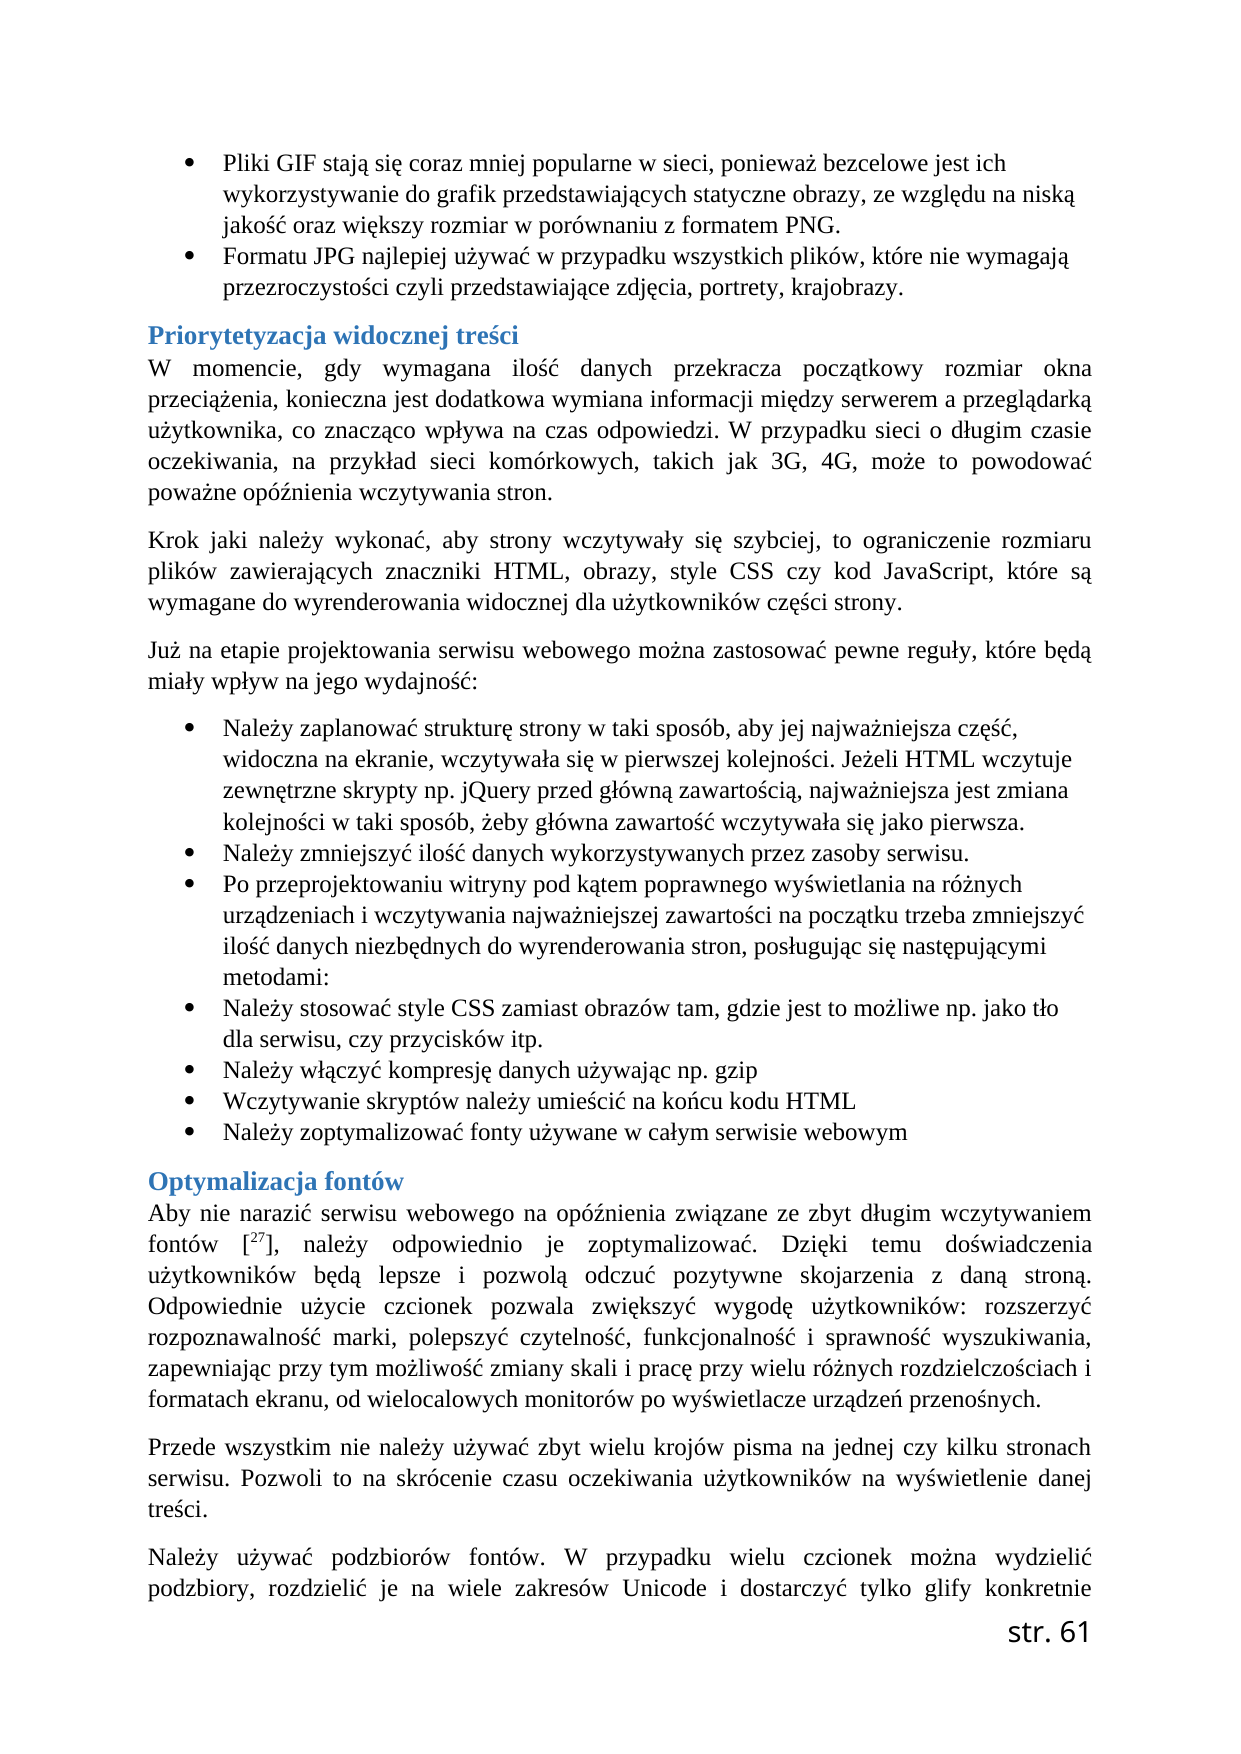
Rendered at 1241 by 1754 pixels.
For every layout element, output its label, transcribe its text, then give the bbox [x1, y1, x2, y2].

list Pliki GIF stają się coraz mniej popularne w sieci, ponieważ bezcelowe jest ich wykorzystywanie do grafik przedstawiających statyczne obrazy, ze względu na niską jakość oraz większy rozmiar w porównaniu z formatem PNG. [185, 148, 1093, 238]
list Należy zmniejszyć ilość danych wykorzystywanych przez zasoby serwisu. [185, 838, 1093, 866]
list Po przeprojektowaniu witryny pod kątem poprawnego wyświetlania na różnych urządzeniach i wczytywania najważniejszej zawartości na początku trzeba zmniejszyć ilość danych niezbędnych do wyrenderowania stron, posługując się następującymi metodami: [185, 869, 1093, 991]
list Wczytywanie skryptów należy umieścić na końcu kodu HTML [185, 1086, 1093, 1115]
text Już na etapie projektowania serwisu webowego można zastosować pewne reguły, które będą miały wpływ na jego wydajność: [148, 635, 1093, 694]
list Formatu JPG najlepiej używać w przypadku wszystkich plików, które nie wymagają przezroczystości czyli przedstawiające zdjęcia, portrety, krajobrazy. [185, 241, 1093, 301]
text Przede wszystkim nie należy używać zbyt wielu krojów pisma na jednej czy kilku stronach serwisu. Pozwoli to na skrócenie czasu oczekiwania użytkowników na wyświetlenie danej treści. [148, 1432, 1093, 1523]
list Należy włączyć kompresję danych używając np. gzip [185, 1055, 1093, 1084]
text W momencie, gdy wymagana ilość danych przekracza początkowy rozmiar okna przeciążenia, konieczna jest dodatkowa wymiana informacji między serwerem a przeglądarką użytkownika, co znacząco wpływa na czas odpowiedzi. W przypadku sieci o długim czasie oczekiwania, na przykład sieci komórkowych, takich jak 3G, 4G, może to powodować poważne opóźnienia wczytywania stron. [148, 353, 1093, 506]
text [148, 1542, 1093, 1602]
list Należy zoptymalizować fonty używane w całym serwisie webowym [185, 1117, 1093, 1146]
list Należy zaplanować strukturę strony w taki sposób, aby jej najważniejsza część, widoczna na ekranie, wczytywała się w pierwszej kolejności. Jeżeli HTML wczytuje zewnętrzne skrypty np. jQuery przed główną zawartością, najważniejsza jest zmiana kolejności w taki sposób, żeby główna zawartość wczytywała się jako pierwsza. [185, 713, 1093, 835]
list Należy stosować style CSS zamiast obrazów tam, gdzie jest to możliwe np. jako tło dla serwisu, czy przycisków itp. [185, 993, 1093, 1053]
subtitle Optymalizacja fontów [148, 1165, 1093, 1196]
text Aby nie narazić serwisu webowego na opóźnienia związane ze zbyt długim wczytywaniem fontów [], należy odpowiednio je zoptymalizować. Dzięki temu doświadczenia użytkowników będą lepsze i pozwolą odczuć pozytywne skojarzenia z daną stroną. Odpowiednie użycie czcionek pozwala zwiększyć wygodę użytkowników: rozszerzyć rozpoznawalność marki, polepszyć czytelność, funkcjonalność i sprawność wyszukiwania, zapewniając przy tym możliwość zmiany skali i pracę przy wielu różnych rozdzielczościach i formatach ekranu, od wielocalowych monitorów po wyświetlacze urządzeń przenośnych. [148, 1198, 1093, 1413]
text Krok jaki należy wykonać, aby strony wczytywały się szybciej, to ograniczenie rozmiaru plików zawierających znaczniki HTML, obrazy, style CSS czy kod JavaScript, które są wymagane do wyrenderowania widocznej dla użytkowników części strony. [148, 525, 1093, 616]
subtitle Priorytetyzacja widocznej treści [148, 319, 1093, 351]
